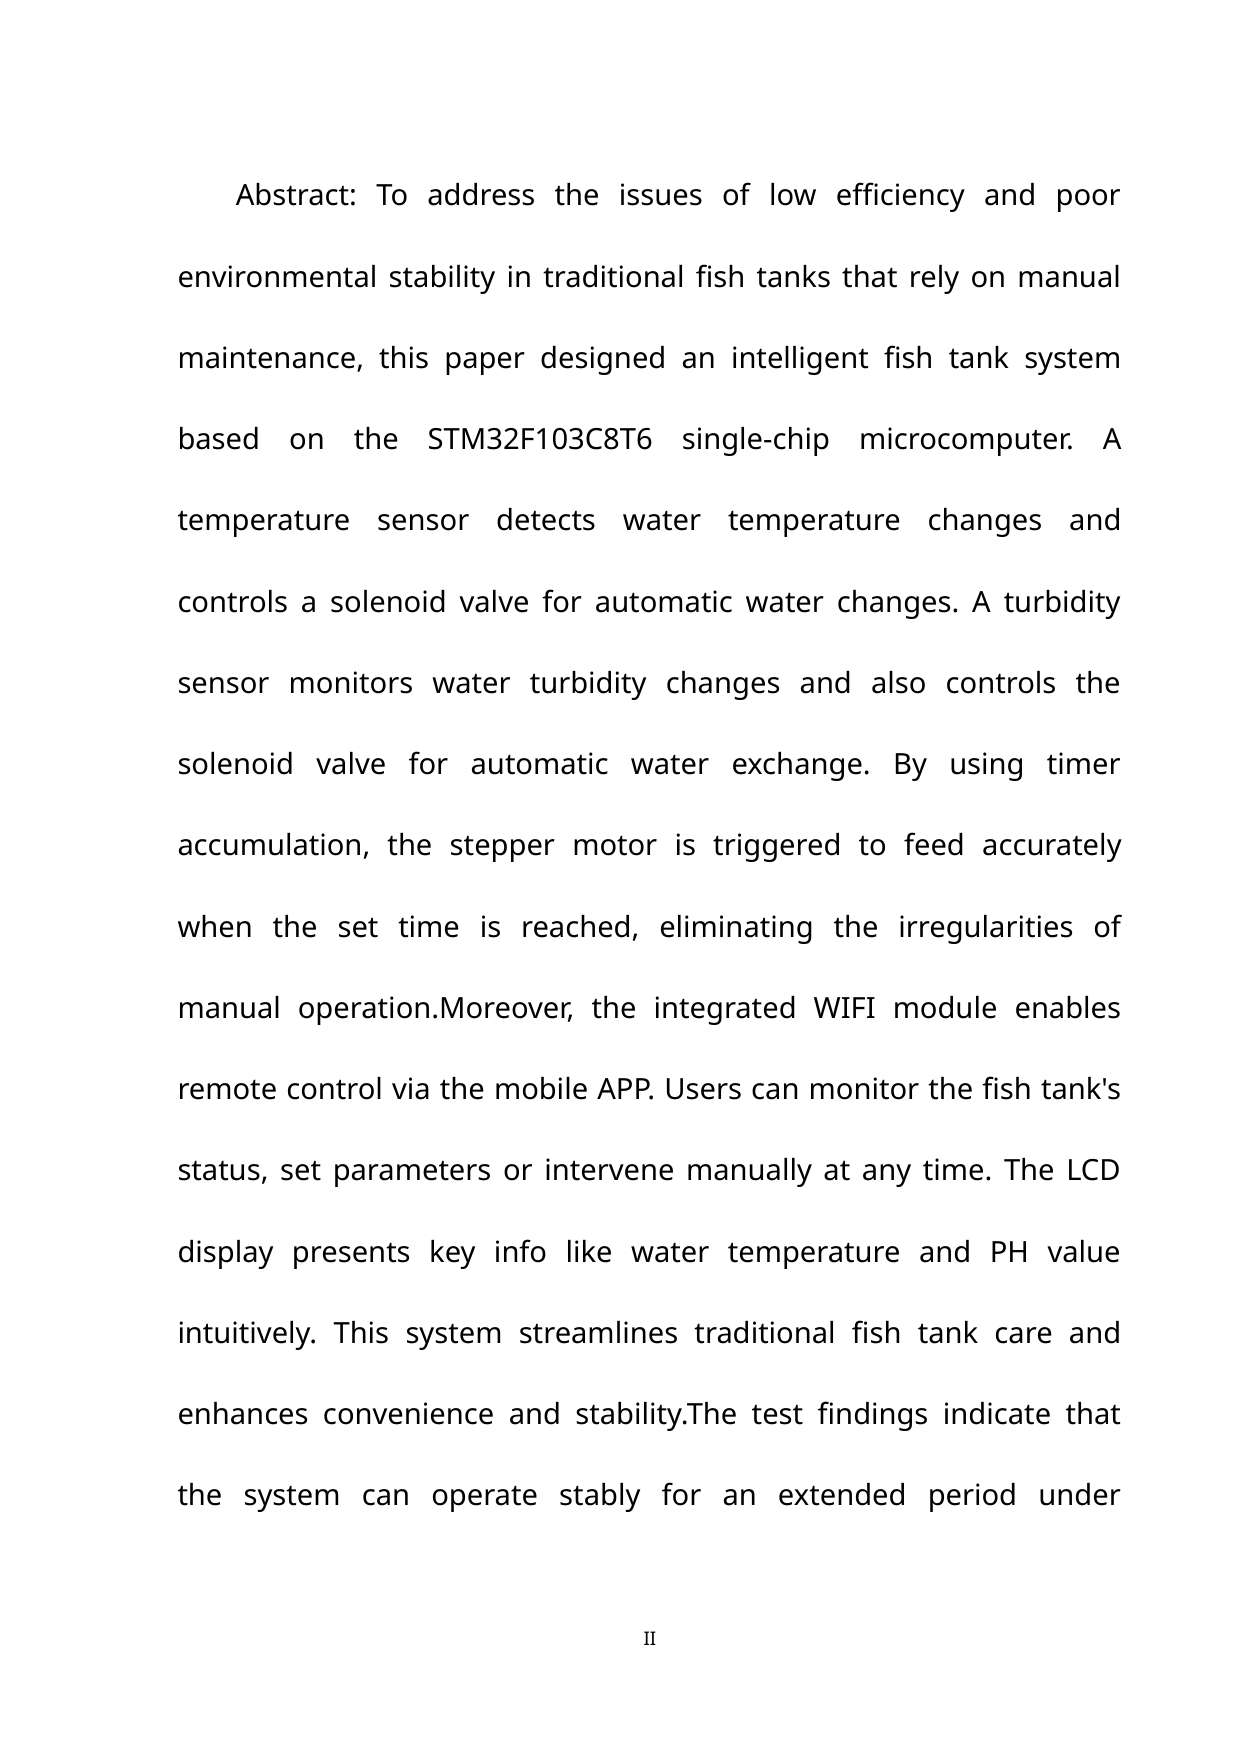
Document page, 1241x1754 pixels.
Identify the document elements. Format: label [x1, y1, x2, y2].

text [177, 162, 1122, 1527]
